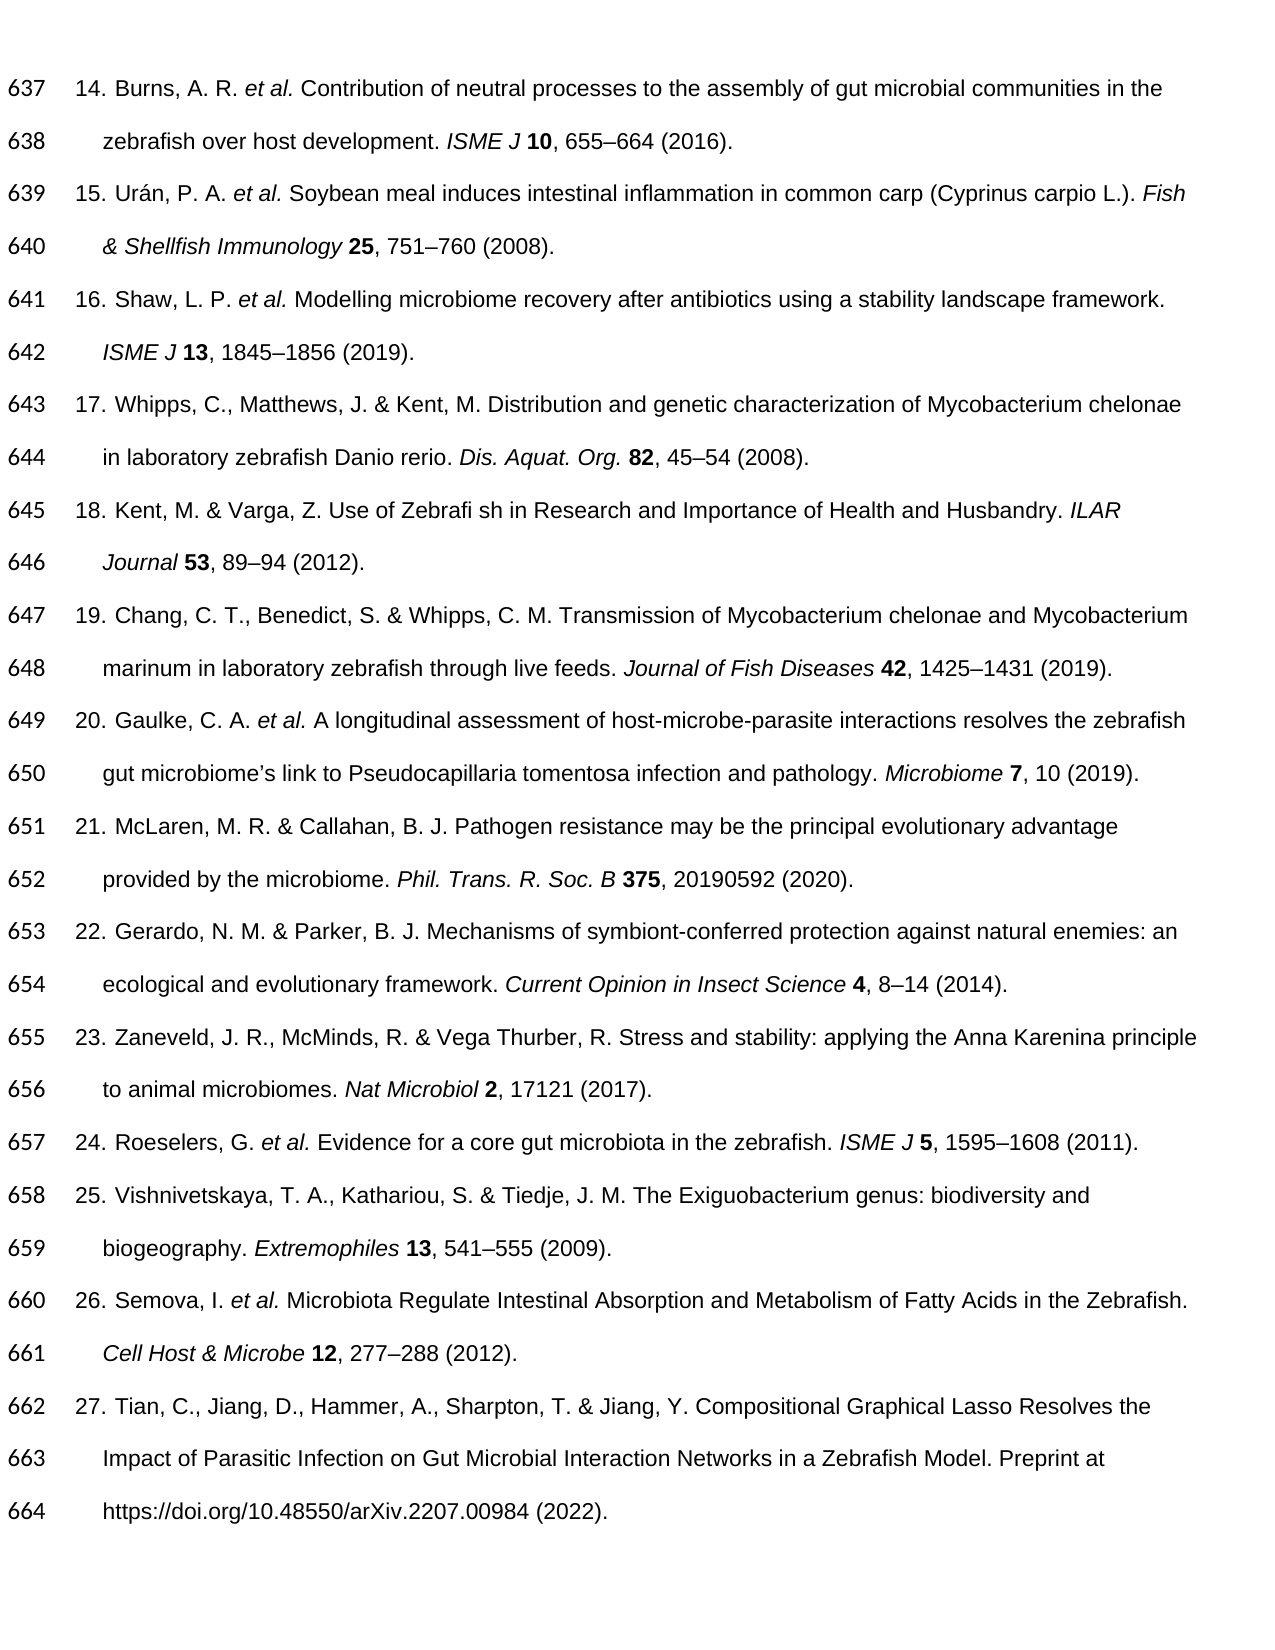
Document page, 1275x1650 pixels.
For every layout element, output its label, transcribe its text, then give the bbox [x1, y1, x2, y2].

text 25. Vishnivetskaya, T. A., Kathariou, S. & Tiedje, J. M. The Exiguobacterium genus: biodiversity and biogeography. Extremophiles 13, 541–555 (2009). [75, 1182, 1200, 1261]
text 27. Tian, C., Jiang, D., Hammer, A., Sharpton, T. & Jiang, Y. Compositional Graphical Lasso Resolves the Impact of Parasitic Infection on Gut Microbial Interaction Networks in a Zebrafish Model. Preprint at https://doi.org/10.48550/arXiv.2207.00984 (2022). [75, 1393, 1200, 1524]
text 16. Shaw, L. P. et al. Modelling microbiome recovery after antibiotics using a stability landscape framework. ISME J 13, 1845–1856 (2019). [75, 286, 1200, 365]
text 24. Roeselers, G. et al. Evidence for a core gut microbiota in the zebrafish. ISME J 5, 1595–1608 (2011). [75, 1129, 1200, 1156]
text 18. Kent, M. & Varga, Z. Use of Zebrafi sh in Research and Importance of Health and Husbandry. ILAR Journal 53, 89–94 (2012). [75, 497, 1200, 576]
text 15. Urán, P. A. et al. Soybean meal induces intestinal inflammation in common carp (Cyprinus carpio L.). Fish & Shellfish Immunology 25, 751–760 (2008). [75, 180, 1200, 259]
text 20. Gaulke, C. A. et al. A longitudinal assessment of host-microbe-parasite interactions resolves the zebrafish gut microbiome’s link to Pseudocapillaria tomentosa infection and pathology. Microbiome 7, 10 (2019). [75, 707, 1200, 787]
text 19. Chang, C. T., Benedict, S. & Whipps, C. M. Transmission of Mycobacterium chelonae and Mycobacterium marinum in laboratory zebrafish through live feeds. Journal of Fish Diseases 42, 1425–1431 (2019). [75, 602, 1200, 681]
text 23. Zaneveld, J. R., McMinds, R. & Vega Thurber, R. Stress and stability: applying the Anna Karenina principle to animal microbiomes. Nat Microbiol 2, 17121 (2017). [75, 1024, 1200, 1103]
text 22. Gerardo, N. M. & Parker, B. J. Mechanisms of symbiont-conferred protection against natural enemies: an ecological and evolutionary framework. Current Opinion in Insect Science 4, 8–14 (2014). [75, 918, 1200, 997]
text 21. McLaren, M. R. & Callahan, B. J. Pathogen resistance may be the principal evolutionary advantage provided by the microbiome. Phil. Trans. R. Soc. B 375, 20190592 (2020). [75, 813, 1200, 892]
text 17. Whipps, C., Matthews, J. & Kent, M. Distribution and genetic characterization of Mycobacterium chelonae in laboratory zebrafish Danio rerio. Dis. Aquat. Org. 82, 45–54 (2008). [75, 391, 1200, 470]
text 26. Semova, I. et al. Microbiota Regulate Intestinal Absorption and Metabolism of Fatty Acids in the Zebrafish. Cell Host & Microbe 12, 277–288 (2012). [75, 1287, 1200, 1366]
text 14. Burns, A. R. et al. Contribution of neutral processes to the assembly of gut microbial communities in the zebrafish over host development. ISME J 10, 655–664 (2016). [75, 75, 1200, 154]
